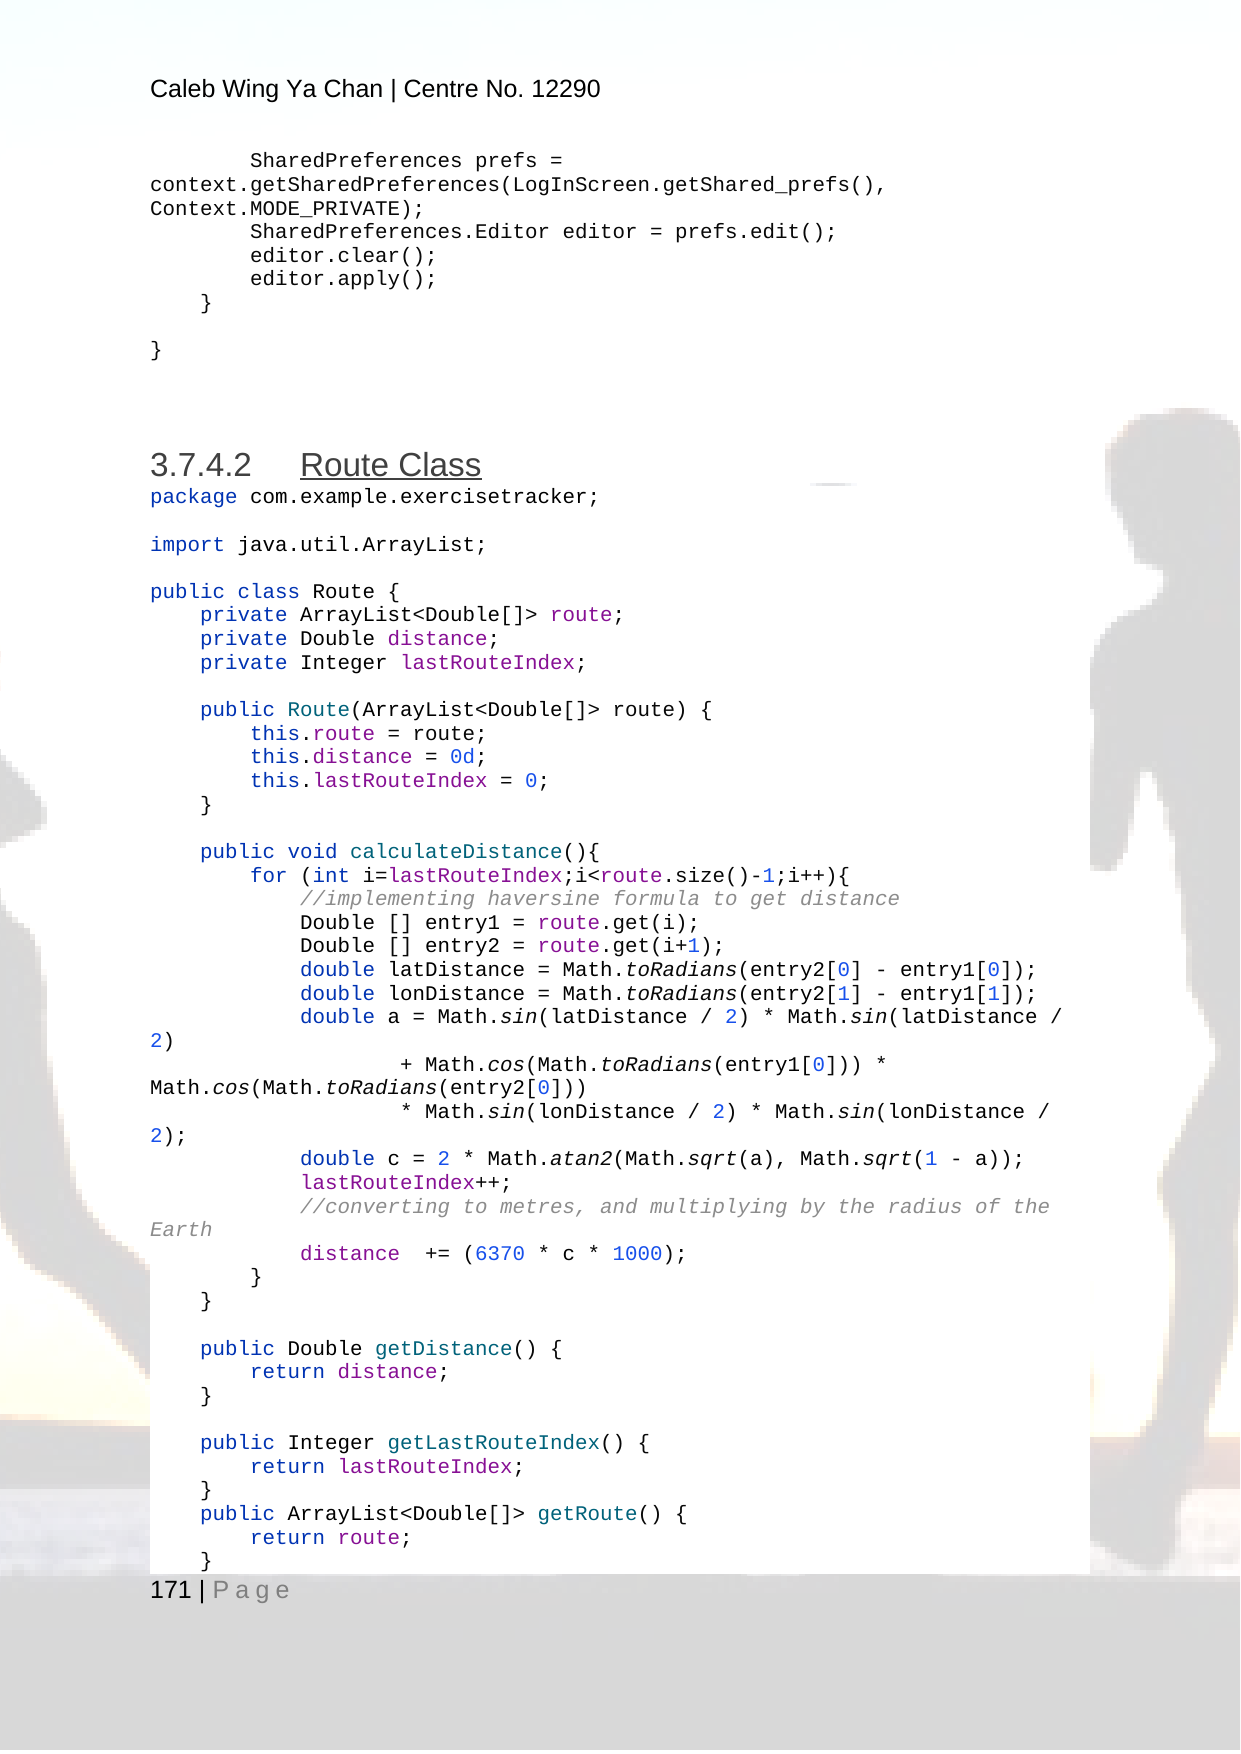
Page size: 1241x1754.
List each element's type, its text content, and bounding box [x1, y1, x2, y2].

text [150, 486, 1090, 1574]
subtitle Route Class [150, 445, 1090, 483]
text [150, 150, 1090, 363]
